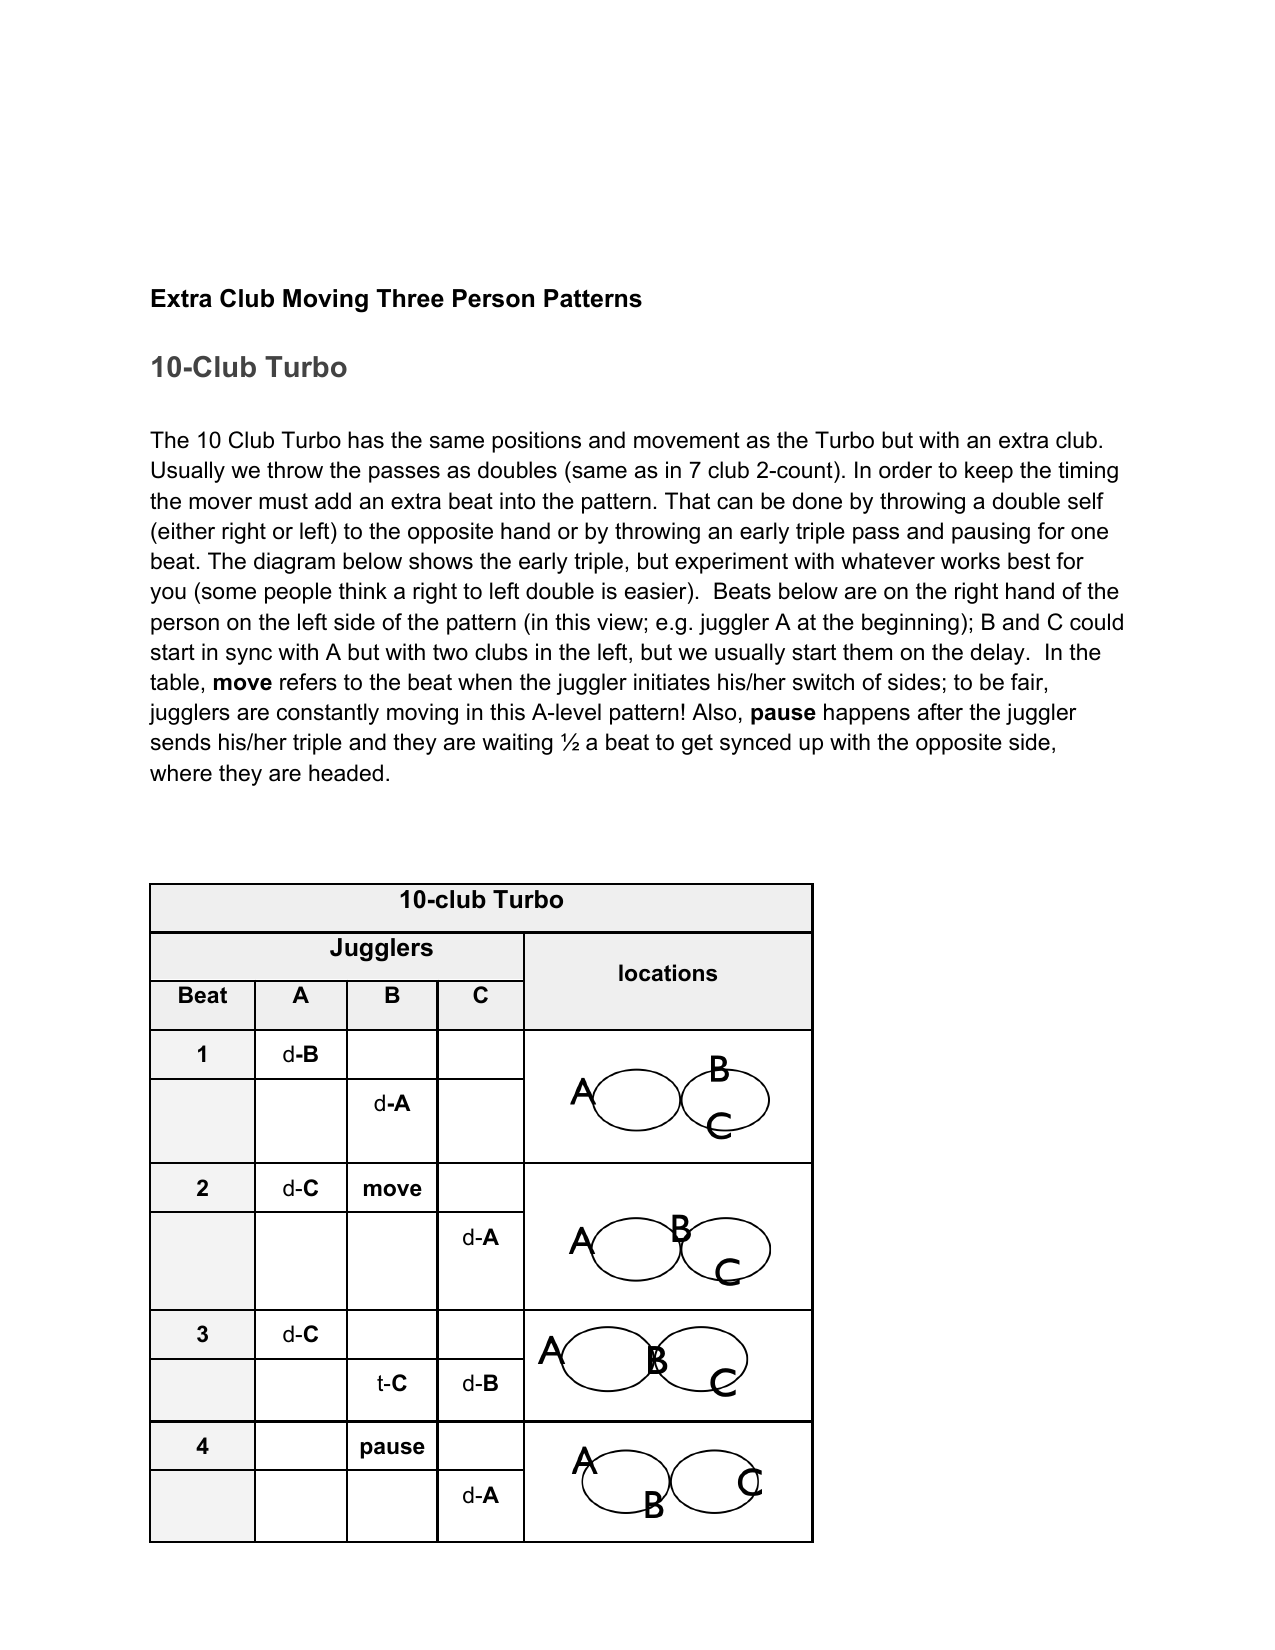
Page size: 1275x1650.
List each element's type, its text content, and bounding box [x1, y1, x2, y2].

text The 10 Club Turbo has the same positions and movement as the Turbo but with an extra club. Usually we throw the passes as doubles (same as in 7 club 2-count). In order to keep the timing the mover must add an extra beat into the pattern. That can be done by throwing a double self (either right or left) to the opposite hand or by throwing an early triple pass and pausing for one beat. The diagram below shows the early triple, but experiment with whatever works best for you (some people think a right to left double is easier). Beats below are on the right hand of the person on the left side of the pattern (in this view; e.g. juggler A at the beginning); B and C could start in sync with A but with two clubs in the left, but we usually start them on the delay. In the table, move refers to the beat when the juggler initiates his/her switch of sides; to be fair, jugglers are constantly moving in this A-level pattern! Also, pause happens after the juggler sends his/her triple and they are waiting ½ a beat to get synced up with the opposite side, where they are headed. [150, 427, 1125, 786]
table_cell Jugglers [151, 934, 523, 979]
table_cell [525, 1164, 811, 1309]
table_cell locations [525, 934, 811, 1029]
picture [567, 1432, 769, 1531]
table_cell B [348, 982, 436, 1029]
picture [565, 1041, 771, 1152]
table_cell d-B [256, 1031, 346, 1078]
table_cell [348, 1213, 436, 1309]
subtitle 10-Club Turbo [150, 350, 1125, 384]
table_cell [151, 1080, 254, 1162]
table_cell 4 [151, 1423, 254, 1469]
table_cell pause [348, 1423, 436, 1469]
table_cell 2 [151, 1164, 254, 1211]
picture [564, 1201, 772, 1299]
table_cell [439, 1423, 523, 1469]
table_cell [439, 1164, 523, 1211]
table_cell t-C [348, 1360, 436, 1420]
table_cell d-C [256, 1311, 346, 1358]
table_cell d-A [348, 1080, 436, 1162]
table_cell [256, 1471, 346, 1541]
table_cell Beat [151, 982, 254, 1029]
table_cell d-C [256, 1164, 346, 1211]
table_cell [256, 1213, 346, 1309]
picture [533, 1321, 749, 1410]
table_cell [256, 1080, 346, 1162]
table_cell d-A [439, 1213, 523, 1309]
table_cell move [348, 1164, 436, 1211]
table_cell [525, 1423, 811, 1541]
table_cell [256, 1360, 346, 1420]
subtitle Extra Club Moving Three Person Patterns [150, 284, 1125, 312]
table_cell [439, 1031, 523, 1078]
table_cell d-A [439, 1471, 523, 1541]
table_cell [348, 1311, 436, 1358]
table_cell A [256, 982, 346, 1029]
table_cell d-B [439, 1360, 523, 1420]
table_cell C [439, 982, 523, 1029]
table_cell [525, 1031, 811, 1162]
table_cell [439, 1080, 523, 1162]
table_cell [525, 1311, 811, 1420]
table_cell 3 [151, 1311, 254, 1358]
table_cell 1 [151, 1031, 254, 1078]
table_cell [439, 1311, 523, 1358]
table_cell [151, 1471, 254, 1541]
table_cell [256, 1423, 346, 1469]
table_cell [348, 1471, 436, 1541]
table_cell [348, 1031, 436, 1078]
table_header 10-club Turbo [151, 885, 811, 931]
table_cell [151, 1213, 254, 1309]
table_cell [151, 1360, 254, 1420]
